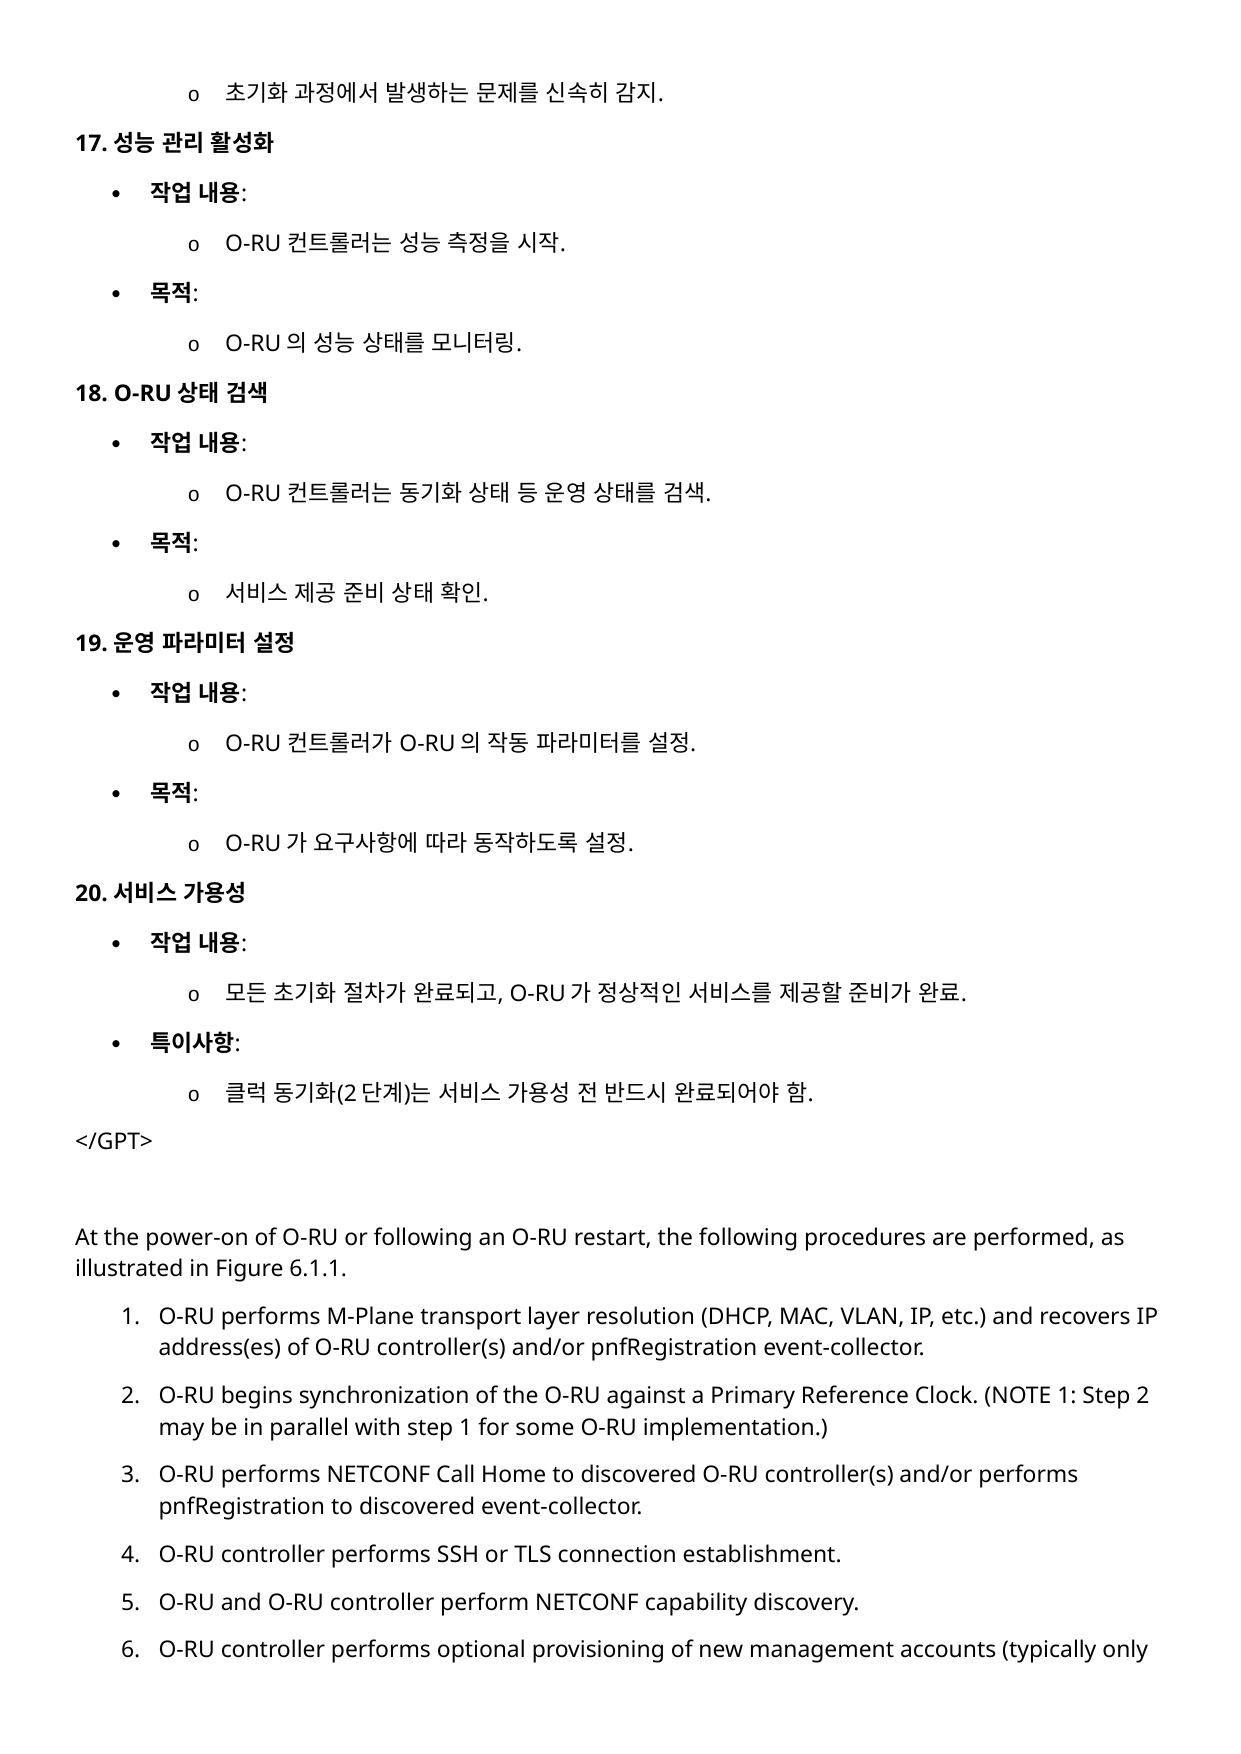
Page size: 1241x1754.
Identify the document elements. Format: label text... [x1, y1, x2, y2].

text </GPT> [75, 1125, 1165, 1156]
list 목적: [112, 775, 1165, 808]
list 초기화 과정에서 발생하는 문제를 신속히 감지. [187, 75, 1165, 108]
text 20. 서비스 가용성 [75, 875, 1165, 908]
text 18. O-RU 상태 검색 [75, 375, 1165, 408]
list O-RU 컨트롤러가 O-RU의 작동 파라미터를 설정. [187, 725, 1165, 758]
text At the power-on of O-RU or following an O-RU restart, the following procedures are performed, as illustrated in Figure 6.1.1. [75, 1221, 1165, 1283]
list O-RU begins synchronization of the O-RU against a Primary Reference Clock. (NOTE 1: Step 2 may be in parallel with step 1 for some O-RU implementation.) [121, 1379, 1165, 1442]
list O-RU and O-RU controller perform NETCONF capability discovery. [121, 1585, 1165, 1617]
text 17. 성능 관리 활성화 [75, 125, 1165, 158]
list 목적: [112, 275, 1165, 308]
list O-RU performs NETCONF Call Home to discovered O-RU controller(s) and/or performs pnfRegistration to discovered event-collector. [121, 1458, 1165, 1521]
list 클럭 동기화(2단계)는 서비스 가용성 전 반드시 완료되어야 함. [187, 1075, 1165, 1108]
list 서비스 제공 준비 상태 확인. [187, 575, 1165, 608]
list 작업 내용: [112, 925, 1165, 958]
list O-RU controller performs SSH or TLS connection establishment. [121, 1537, 1165, 1569]
list O-RU가 요구사항에 따라 동작하도록 설정. [187, 825, 1165, 858]
list 작업 내용: [112, 175, 1165, 208]
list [121, 1633, 1165, 1664]
list O-RU의 성능 상태를 모니터링. [187, 325, 1165, 358]
list 목적: [112, 525, 1165, 558]
text 19. 운영 파라미터 설정 [75, 625, 1165, 658]
list 작업 내용: [112, 425, 1165, 458]
list O-RU 컨트롤러는 성능 측정을 시작. [187, 225, 1165, 258]
list 작업 내용: [112, 675, 1165, 708]
list 모든 초기화 절차가 완료되고, O-RU가 정상적인 서비스를 제공할 준비가 완료. [187, 975, 1165, 1008]
list 특이사항: [112, 1025, 1165, 1058]
list O-RU performs M-Plane transport layer resolution (DHCP, MAC, VLAN, IP, etc.) and recovers IP address(es) of O-RU controller(s) and/or pnfRegistration event-collector. [121, 1300, 1165, 1362]
list O-RU 컨트롤러는 동기화 상태 등 운영 상태를 검색. [187, 475, 1165, 508]
